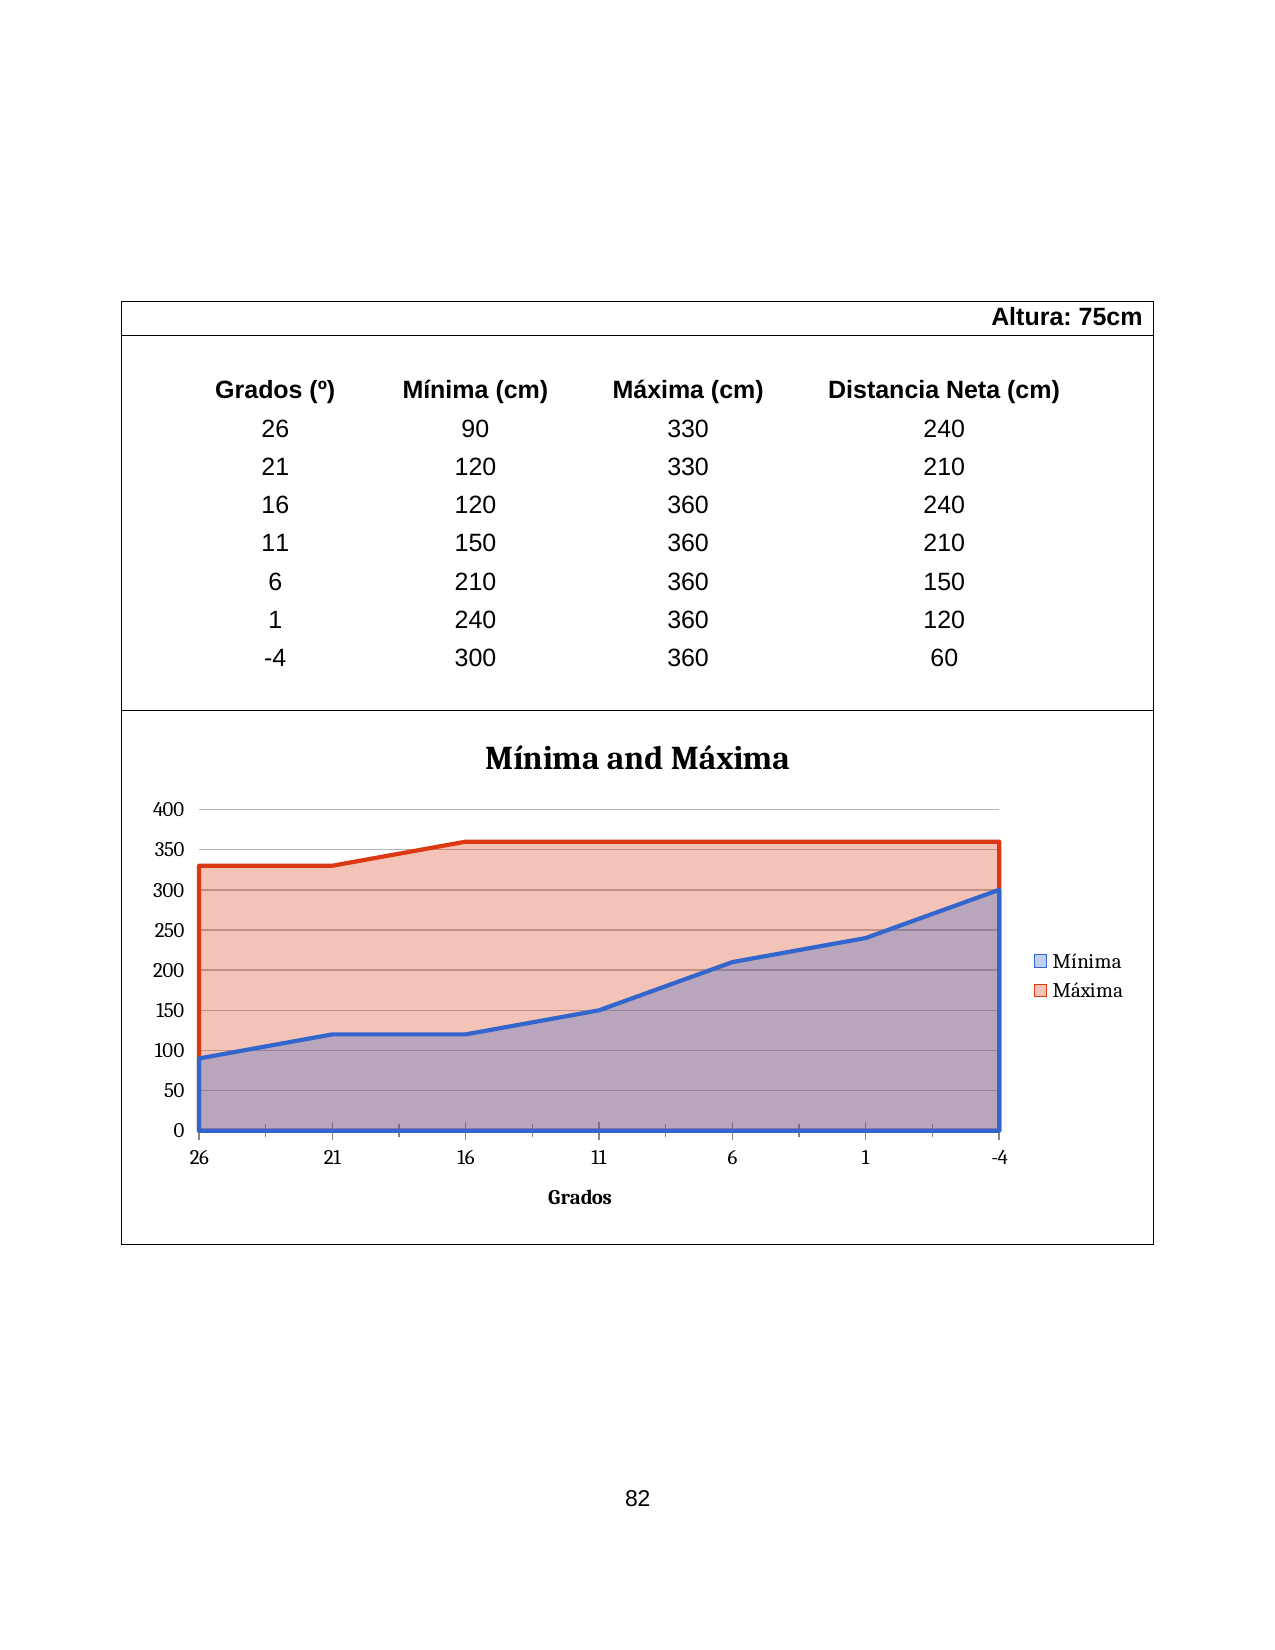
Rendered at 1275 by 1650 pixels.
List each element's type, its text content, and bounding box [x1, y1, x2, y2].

table_cell [122, 336, 1153, 710]
table_cell [122, 711, 1153, 1244]
table_header Altura: 75cm [122, 302, 1153, 335]
